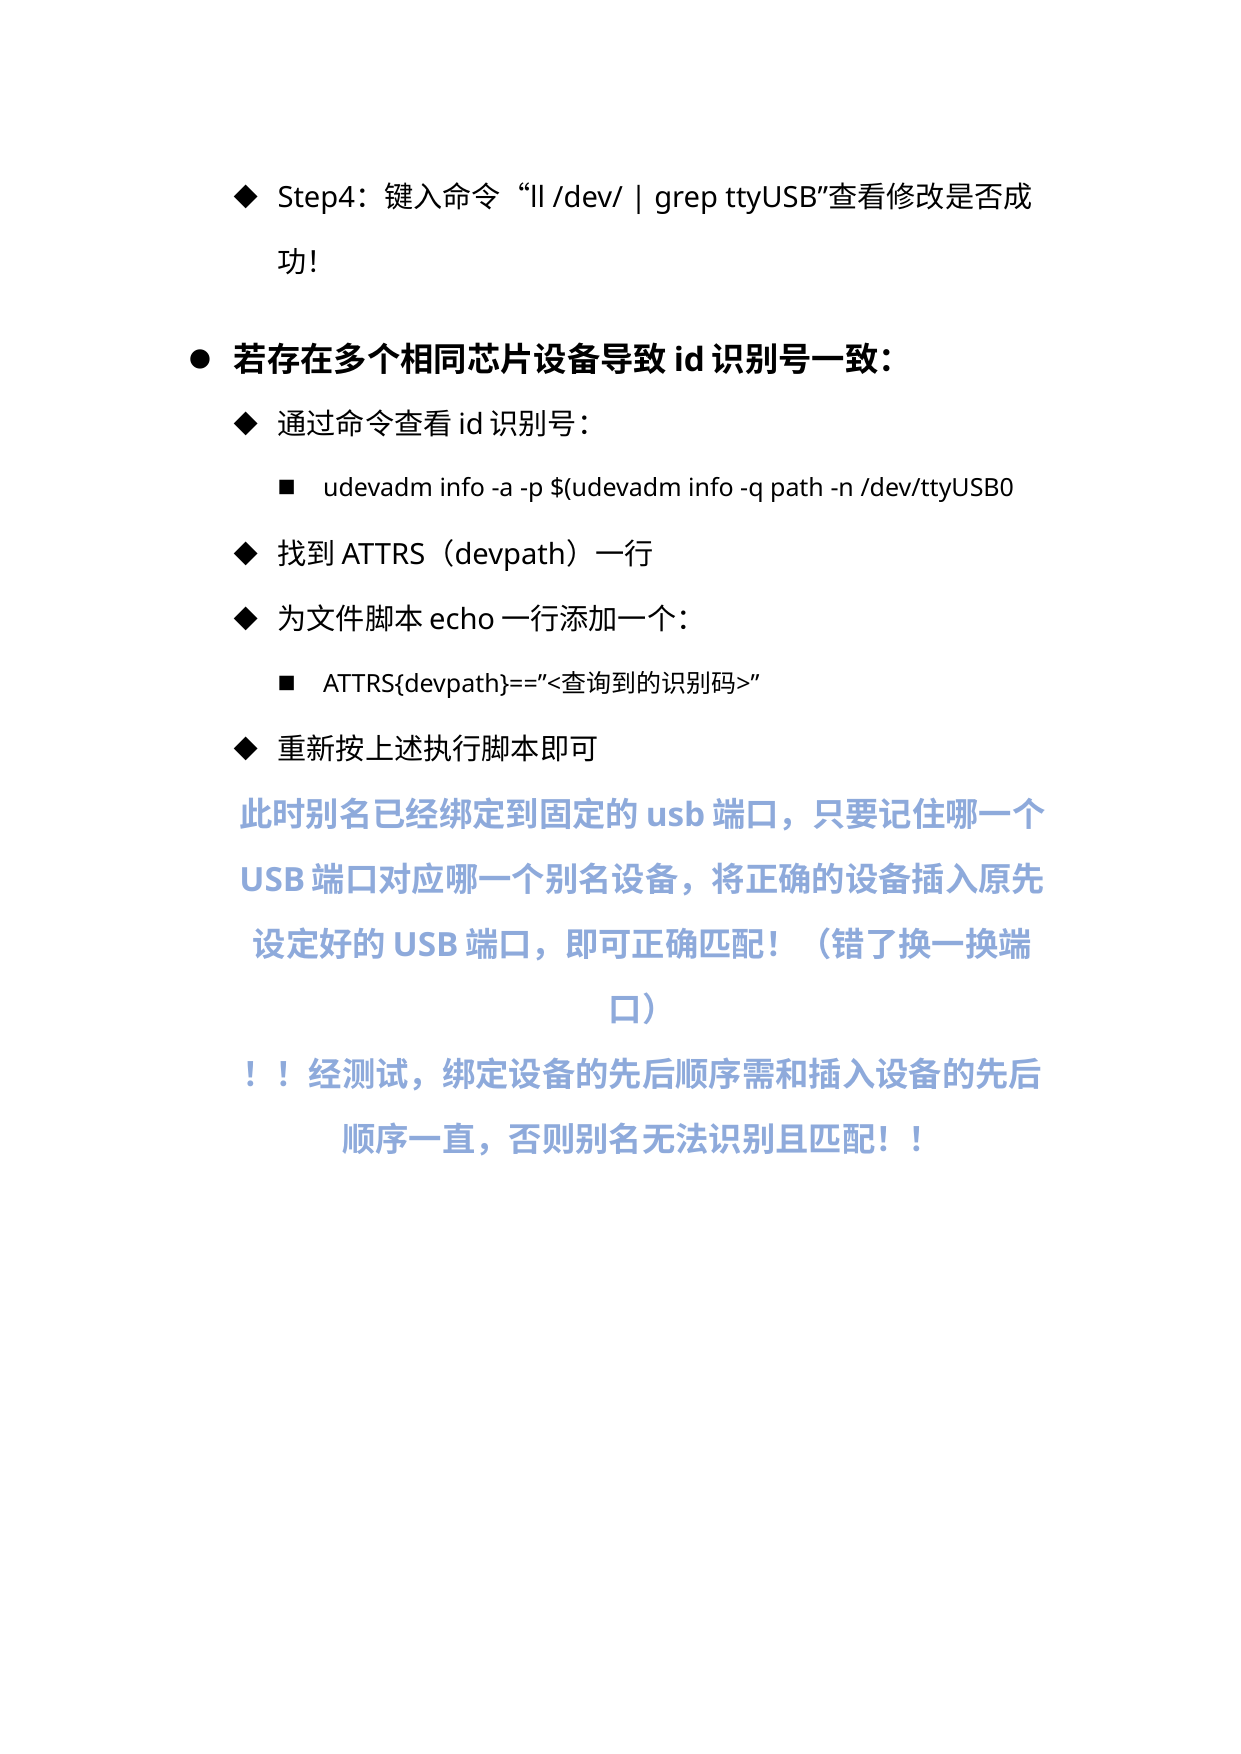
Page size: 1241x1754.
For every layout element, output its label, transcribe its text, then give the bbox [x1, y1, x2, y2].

list udevadm info -a -p $(udevadm info -q path -n /dev/ttyUSB0 [277, 454, 1053, 519]
text 通过命令查看id识别号： [231, 389, 1053, 454]
text ！！经测试，绑定设备的先后顺序需和插入设备的先后顺序一直，否则别名无法识别且匹配！！ [231, 1039, 1053, 1169]
text 若存在多个相同芯片设备导致id识别号一致： [187, 324, 1053, 389]
text 找到ATTRS（devpath）一行 [231, 519, 1053, 584]
text 为文件脚本echo一行添加一个： [231, 584, 1053, 649]
list ATTRS{devpath}==”<查询到的识别码>” [277, 649, 1053, 714]
text Step4：键入命令“ll /dev/ | grep ttyUSB”查看修改是否成功！ [231, 162, 1053, 292]
text 此时别名已经绑定到固定的usb端口，只要记住哪一个USB端口对应哪一个别名设备，将正确的设备插入原先设定好的USB端口，即可正确匹配！（错了换一换端口） [231, 779, 1053, 1039]
text 重新按上述执行脚本即可 [231, 714, 1053, 779]
